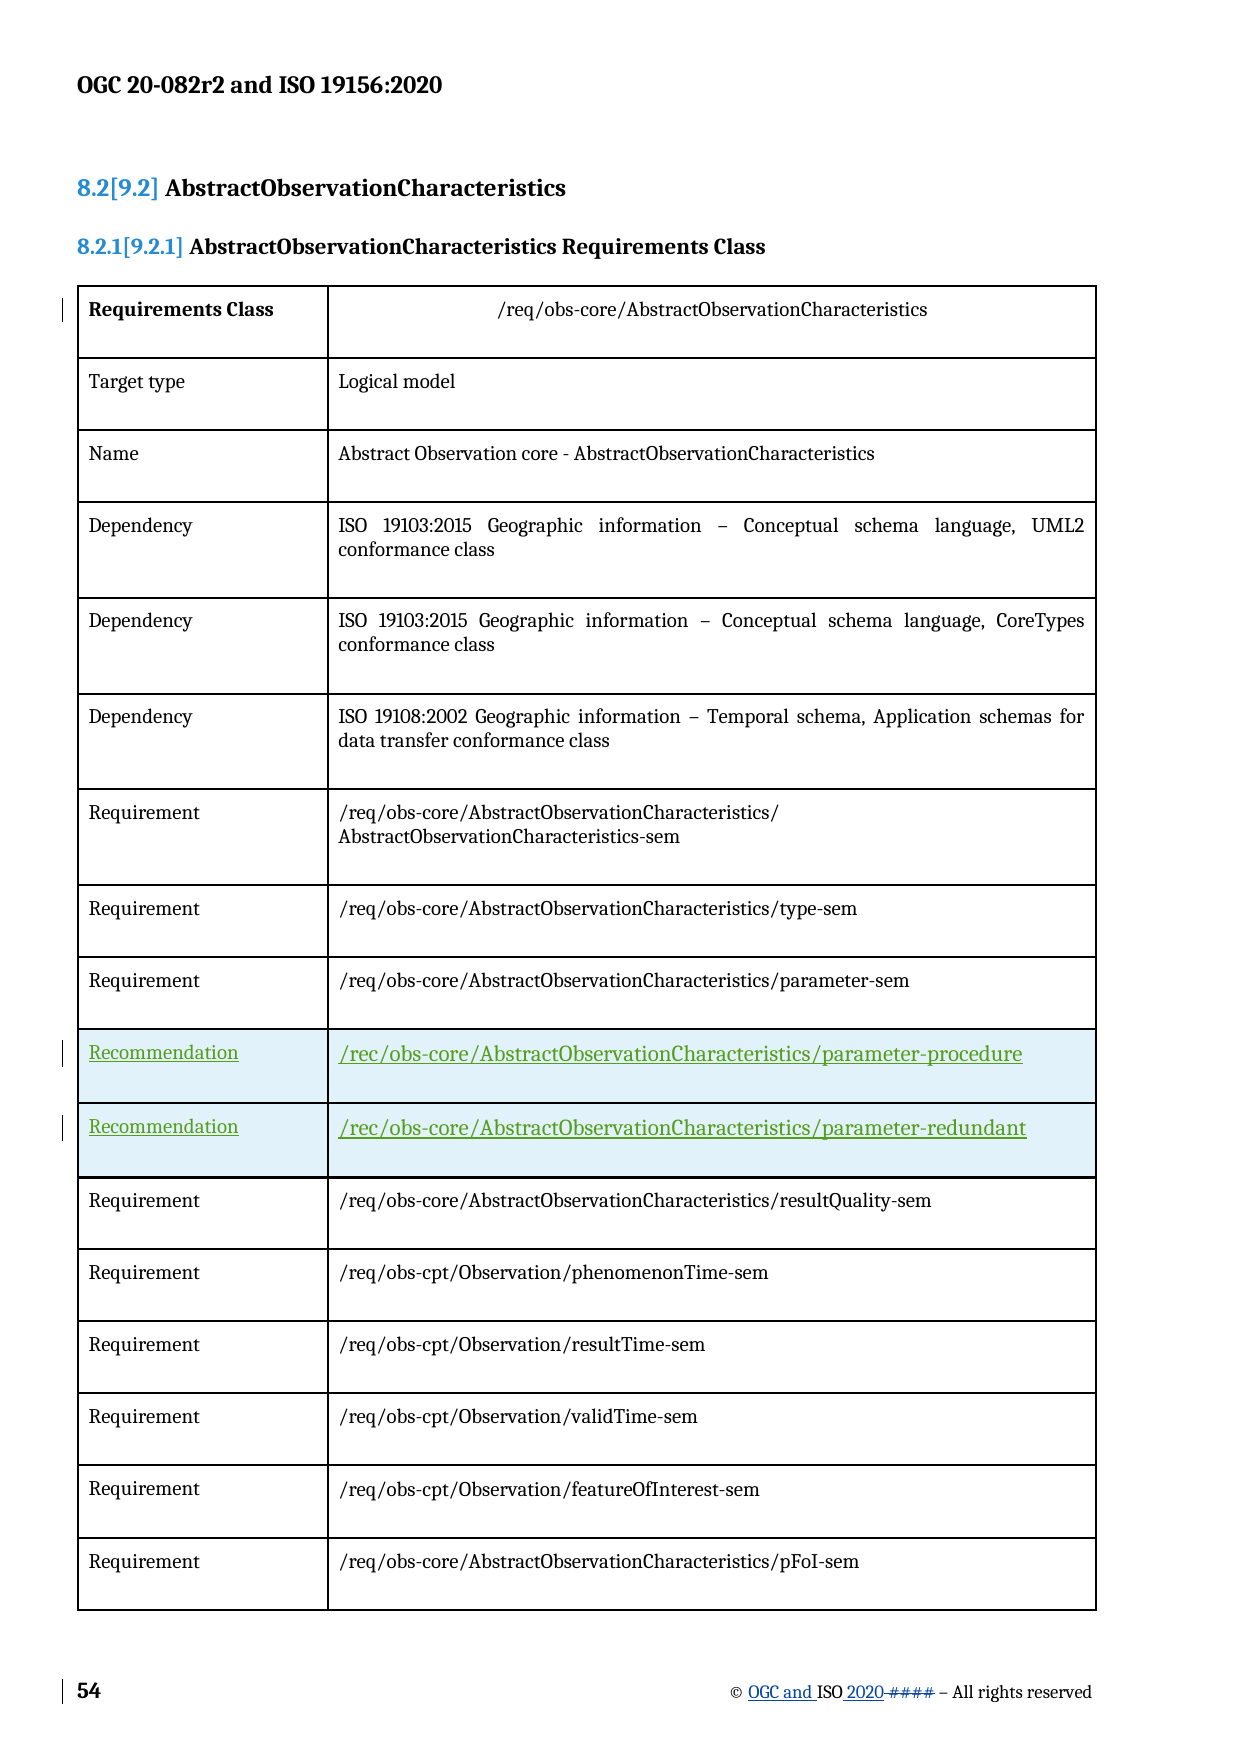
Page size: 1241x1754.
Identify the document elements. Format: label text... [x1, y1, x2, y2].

table_cell Dependency [79, 599, 327, 692]
table_cell Dependency [79, 695, 327, 788]
table_cell /req/obs-core/AbstractObservationCharacteristics/resultQuality-sem [329, 1179, 1095, 1248]
table_cell /req/obs-cpt/Observation/phenomenonTime-sem [329, 1250, 1095, 1320]
table_cell Requirement [79, 886, 327, 956]
table_cell Requirement [79, 1394, 327, 1464]
table_cell Requirement [79, 958, 327, 1028]
table_cell Requirement [79, 1466, 327, 1537]
table_cell ISO 19108:2002 Geographic information – Temporal schema, Application schemas for data transfer conformance class [329, 695, 1095, 788]
table_cell Requirement [79, 790, 327, 884]
table_header /req/obs-core/AbstractObservationCharacteristics [329, 287, 1095, 357]
table_cell /req/obs-core/AbstractObservationCharacteristics/AbstractObservationCharacteristics-sem [329, 790, 1095, 884]
subtitle AbstractObservationCharacteristics Requirements Class [77, 234, 1092, 260]
table_cell ISO 19103:2015 Geographic information – Conceptual schema language, CoreTypes conformance class [329, 599, 1095, 692]
table_cell Requirement [79, 1539, 327, 1609]
table_cell Requirement [79, 1250, 327, 1320]
table_cell /req/obs-core/AbstractObservationCharacteristics/type-sem [329, 886, 1095, 956]
table_cell /req/obs-cpt/Observation/resultTime-sem [329, 1322, 1095, 1392]
table_cell Logical model [329, 359, 1095, 429]
table_cell Name [79, 431, 327, 501]
table_cell /req/obs-core/AbstractObservationCharacteristics/pFoI-sem [329, 1539, 1095, 1609]
table_cell /req/obs-cpt/Observation/validTime-sem [329, 1394, 1095, 1464]
table_cell Requirement [79, 1179, 327, 1248]
table_cell ISO 19103:2015 Geographic information – Conceptual schema language, UML2 conformance class [329, 503, 1095, 597]
table_cell /req/obs-cpt/Observation/featureOfInterest-sem [329, 1466, 1095, 1537]
subtitle AbstractObservationCharacteristics [77, 174, 1092, 203]
table_cell Target type [79, 359, 327, 429]
table_header Requirements Class [79, 287, 327, 357]
table_cell /req/obs-core/AbstractObservationCharacteristics/parameter-sem [329, 958, 1095, 1028]
table_cell Dependency [79, 503, 327, 597]
table_cell Requirement [79, 1322, 327, 1392]
table_cell Abstract Observation core - AbstractObservationCharacteristics [329, 431, 1095, 501]
